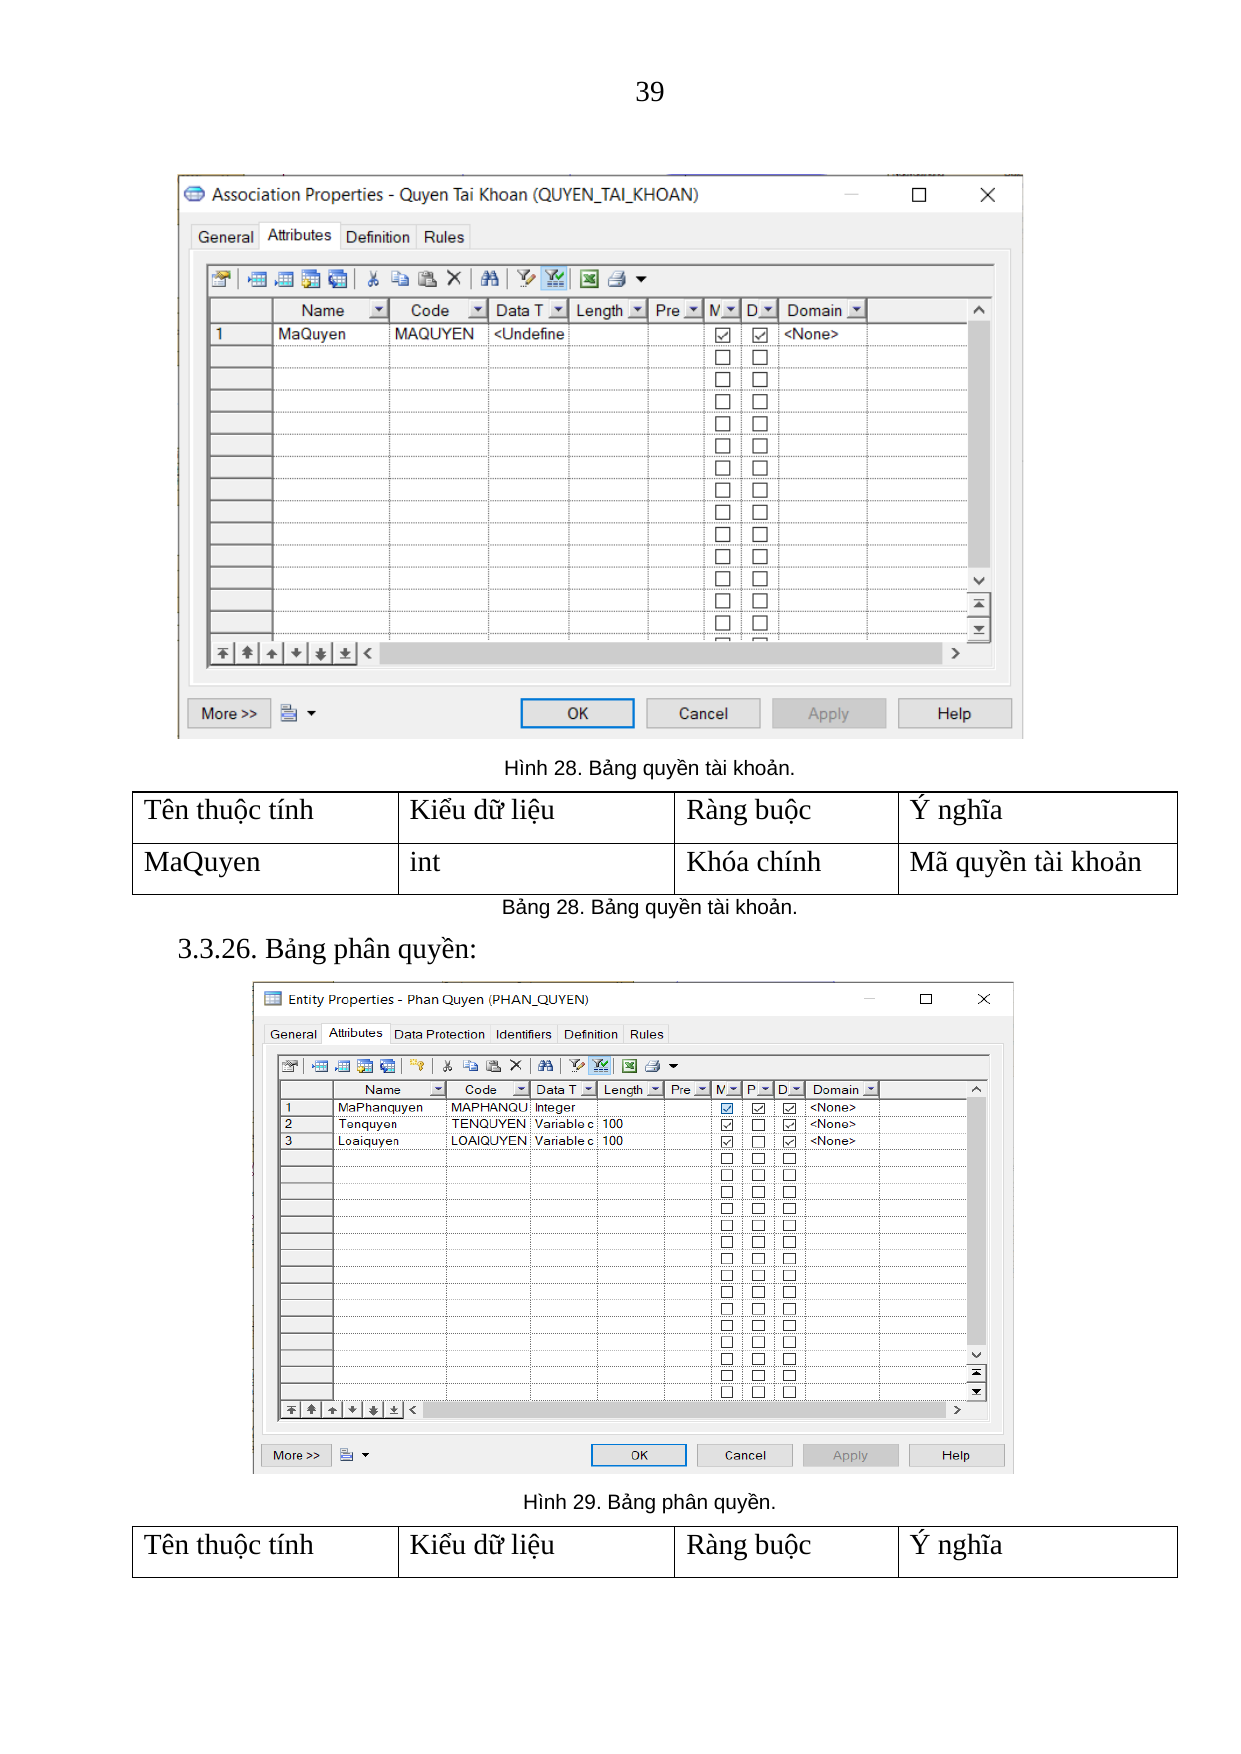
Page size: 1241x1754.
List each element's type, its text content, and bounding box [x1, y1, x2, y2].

text 3.3.26. Bảng phân quyền: [177, 931, 1122, 964]
table_header Ý nghĩa [899, 793, 1177, 843]
table_header Ràng buộc [675, 1527, 898, 1577]
table_header Tên thuộc tính [133, 1527, 398, 1577]
text Hình 29. Bảng phân quyền. [177, 1490, 1122, 1514]
table_header Kiểu dữ liệu [399, 793, 674, 843]
table_cell MaQuyen [133, 844, 398, 894]
text Hình 28. Bảng quyền tài khoản. [177, 756, 1122, 779]
table_cell Khóa chính [675, 844, 898, 894]
table_header Kiểu dữ liệu [399, 1527, 674, 1577]
table_header Ràng buộc [675, 793, 898, 843]
table_header Tên thuộc tính [133, 793, 398, 843]
table_cell int [399, 844, 674, 894]
picture [252, 981, 1014, 1474]
table_cell Mã quyền tài khoản [899, 844, 1177, 894]
table_header Ý nghĩa [899, 1527, 1177, 1577]
picture [177, 174, 1024, 739]
text Bảng 28. Bảng quyền tài khoản. [177, 895, 1122, 919]
